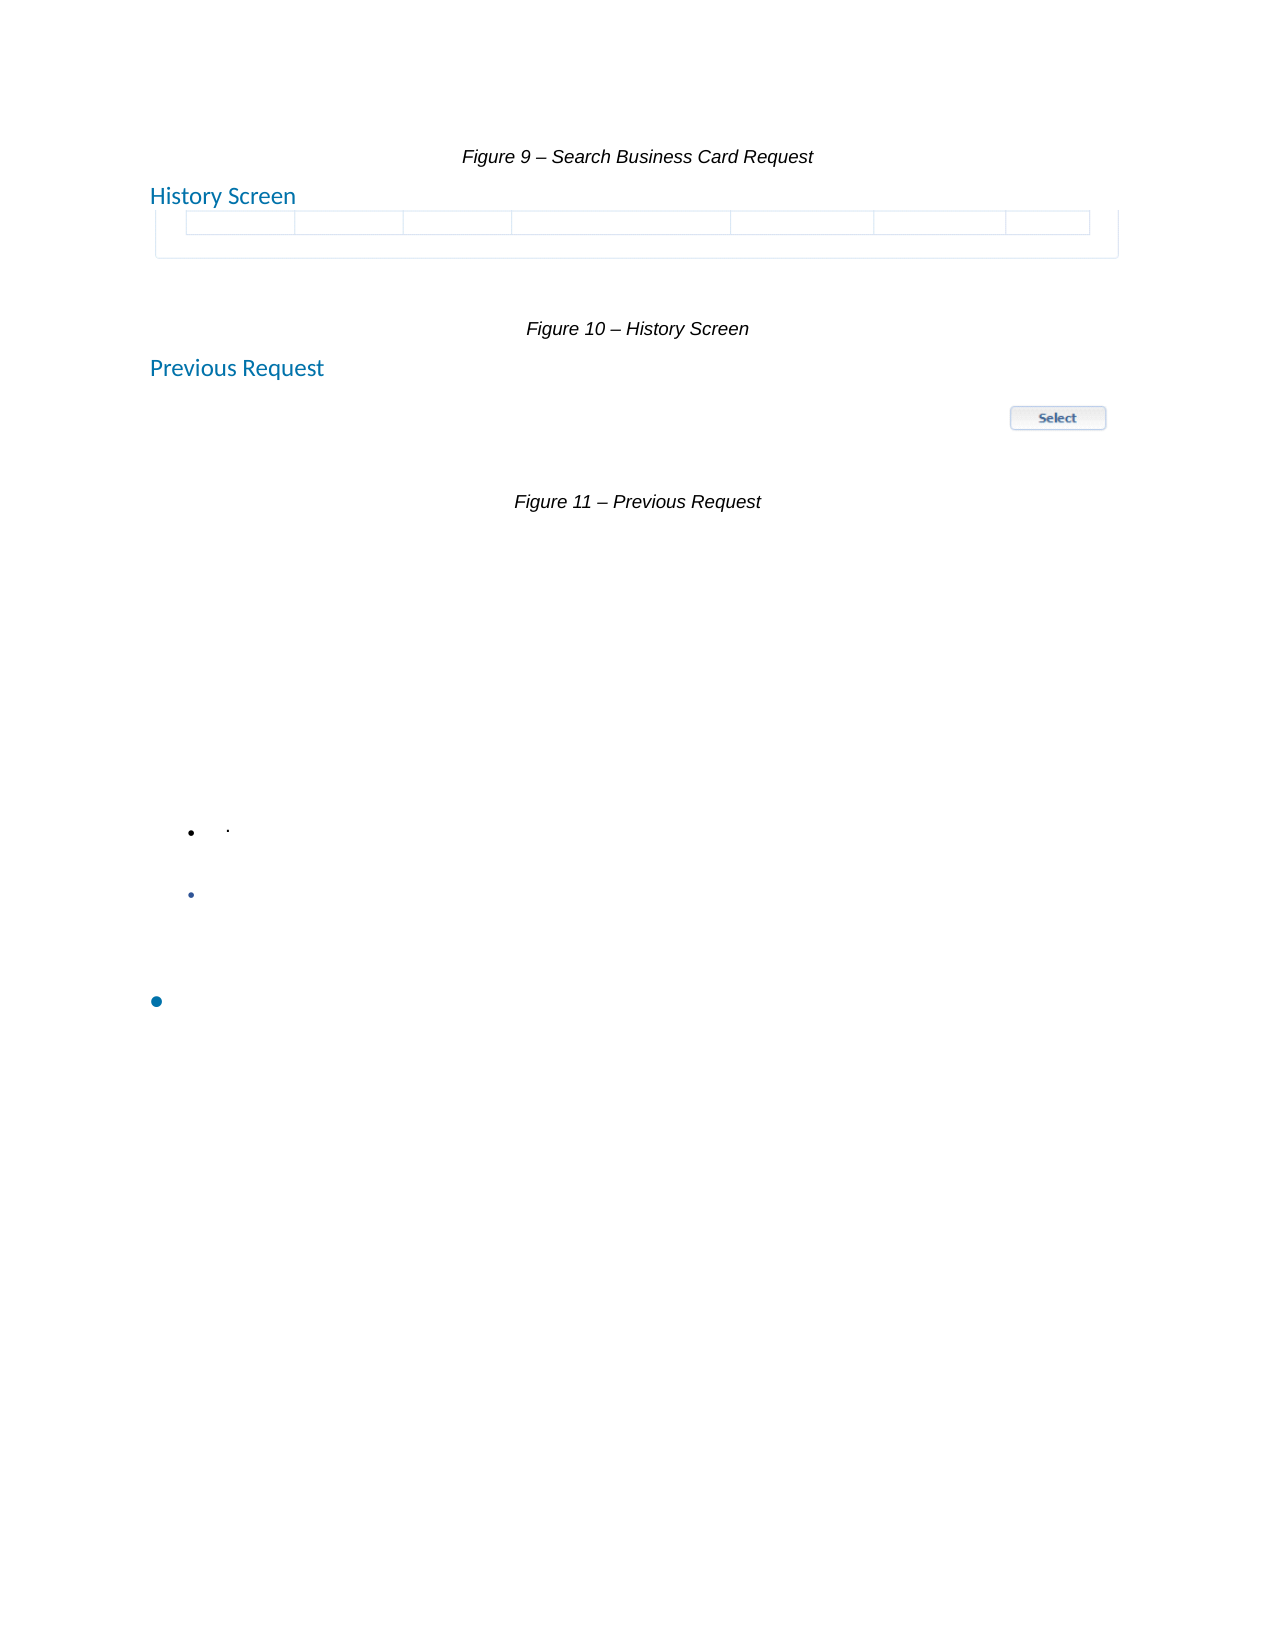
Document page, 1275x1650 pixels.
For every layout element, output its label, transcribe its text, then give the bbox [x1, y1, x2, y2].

text Previous Request [150, 354, 1125, 382]
text History Screen [150, 181, 1125, 210]
text Figure 10 – History Screen [150, 322, 1125, 347]
text Figure 11 – Previous Request [150, 495, 1125, 520]
list . [187, 820, 1125, 845]
text Figure 9 – Search Business Card Request [150, 150, 1125, 175]
